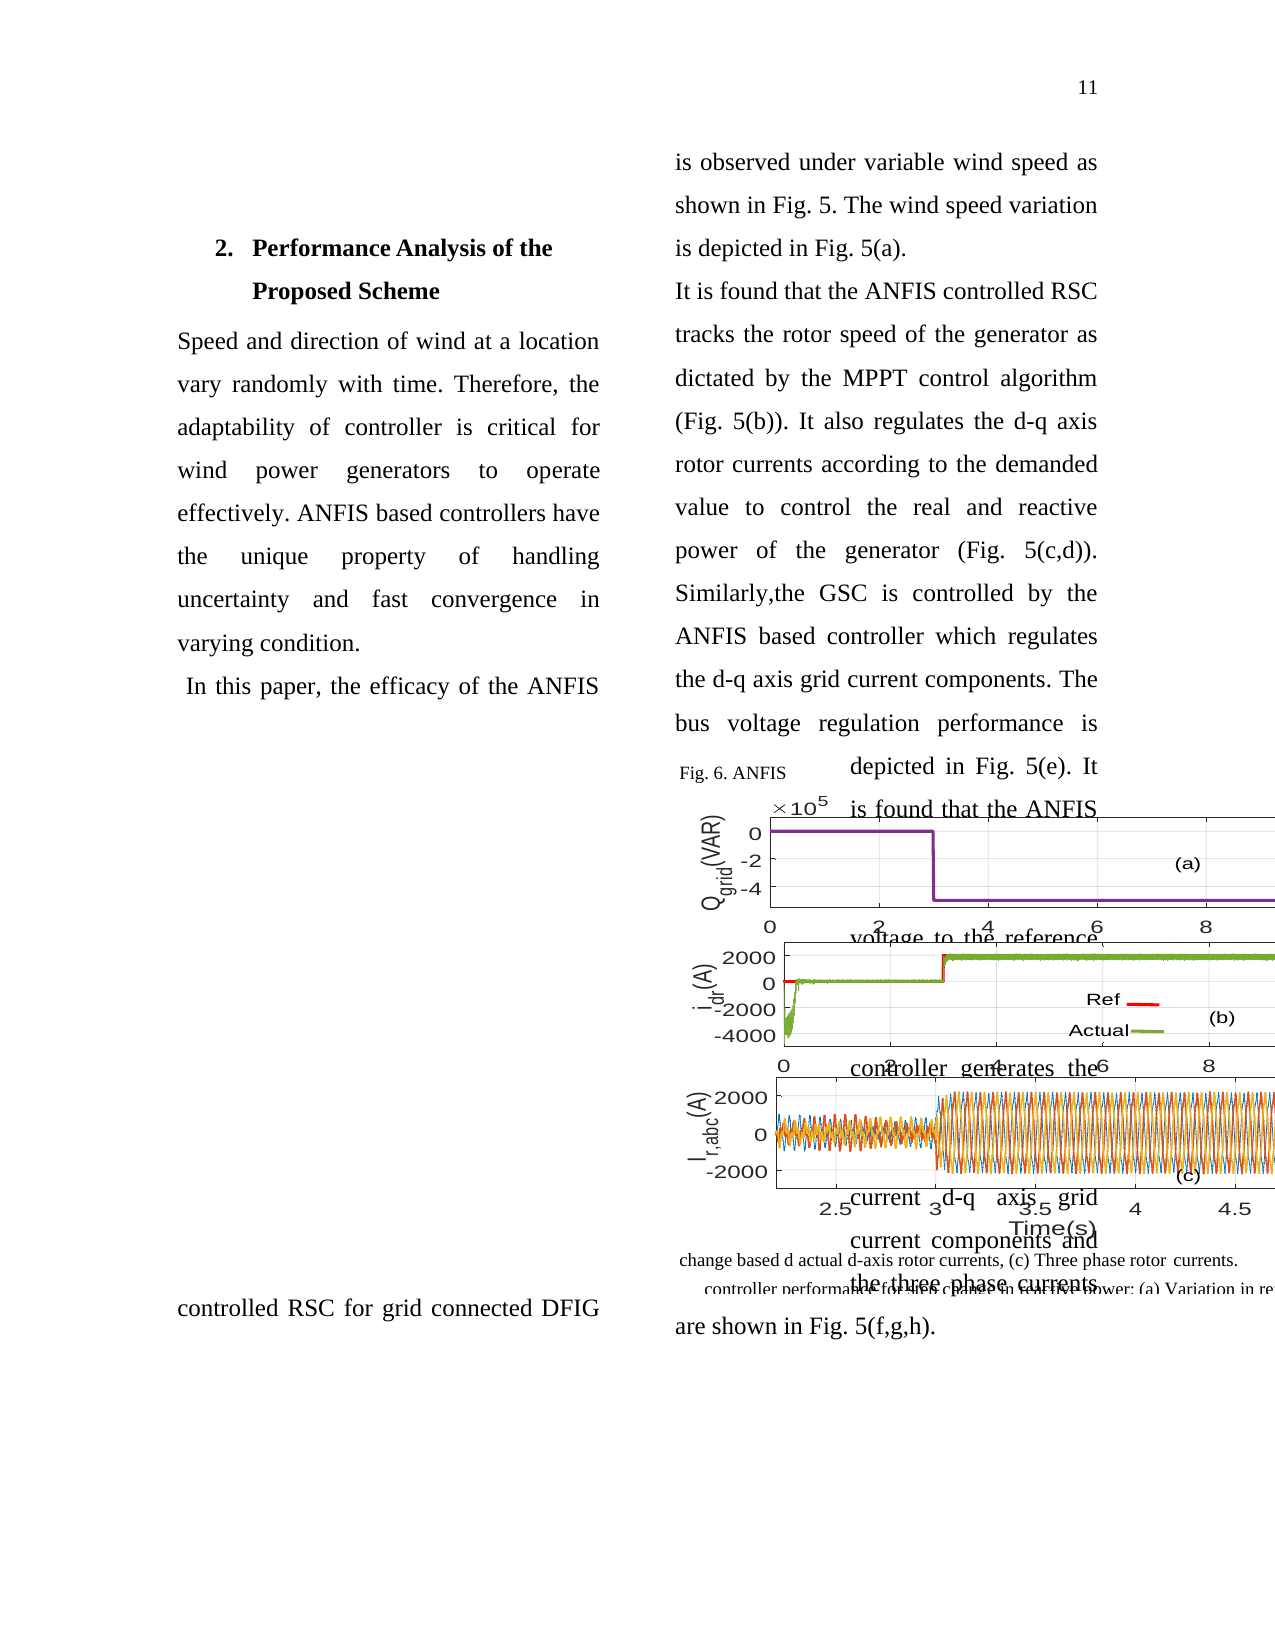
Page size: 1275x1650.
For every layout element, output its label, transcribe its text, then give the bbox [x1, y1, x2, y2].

text In this paper, the efficacy of the ANFIS controlled RSC for grid connected DFIG is observed under variable wind speed as shown in Fig. 5. The wind speed variation is depicted in Fig. 5(a). [177, 671, 600, 1322]
text In this paper, the efficacy of the ANFIS controlled RSC for grid connected DFIG is observed under variable wind speed as shown in Fig. 5. The wind speed variation is depicted in Fig. 5(a). [675, 147, 1098, 262]
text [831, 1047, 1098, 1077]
text It is found that the ANFIS controlled RSC tracks the rotor speed of the generator as dictated by the MPPT control algorithm (Fig. 5(b)). It also regulates the d-q axis rotor currents according to the demanded value to control the real and reactive power of the generator (Fig. 5(c,d)). Similarly,the GSC is controlled by the ANFIS based controller which regulates the d-q axis grid current components. The bus voltage regulation performance is depicted in Fig. 5(e). It is found that the ANFIS controller is capable to maintain the dc-link voltage to the reference set point which is 1150 V. A hysteresis current controller generates the control pulses for the grid converter. The current d-q axis grid current components and the three phase currents are shown in Fig. 5(f,g,h). [675, 276, 1098, 817]
subtitle Performance Analysis of the Proposed Scheme [214, 233, 600, 305]
text Speed and direction of wind at a location vary randomly with time. Therefore, the adaptability of controller is critical for wind power generators to operate effectively. ANFIS based controllers have the unique property of handling uncertainty and fast convergence in varying condition. [177, 326, 600, 656]
text It is found that the ANFIS controlled RSC tracks the rotor speed of the generator as dictated by the MPPT control algorithm (Fig. 5(b)). It also regulates the d-q axis rotor currents according to the demanded value to control the real and reactive power of the generator (Fig. 5(c,d)). Similarly,the GSC is controlled by the ANFIS based controller which regulates the d-q axis grid current components. The bus voltage regulation performance is depicted in Fig. 5(e). It is found that the ANFIS controller is capable to maintain the dc-link voltage to the reference set point which is 1150 V. A hysteresis current controller generates the control pulses for the grid converter. The current d-q axis grid current components and the three phase currents are shown in Fig. 5(f,g,h). [675, 1189, 1098, 1340]
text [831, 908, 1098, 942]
